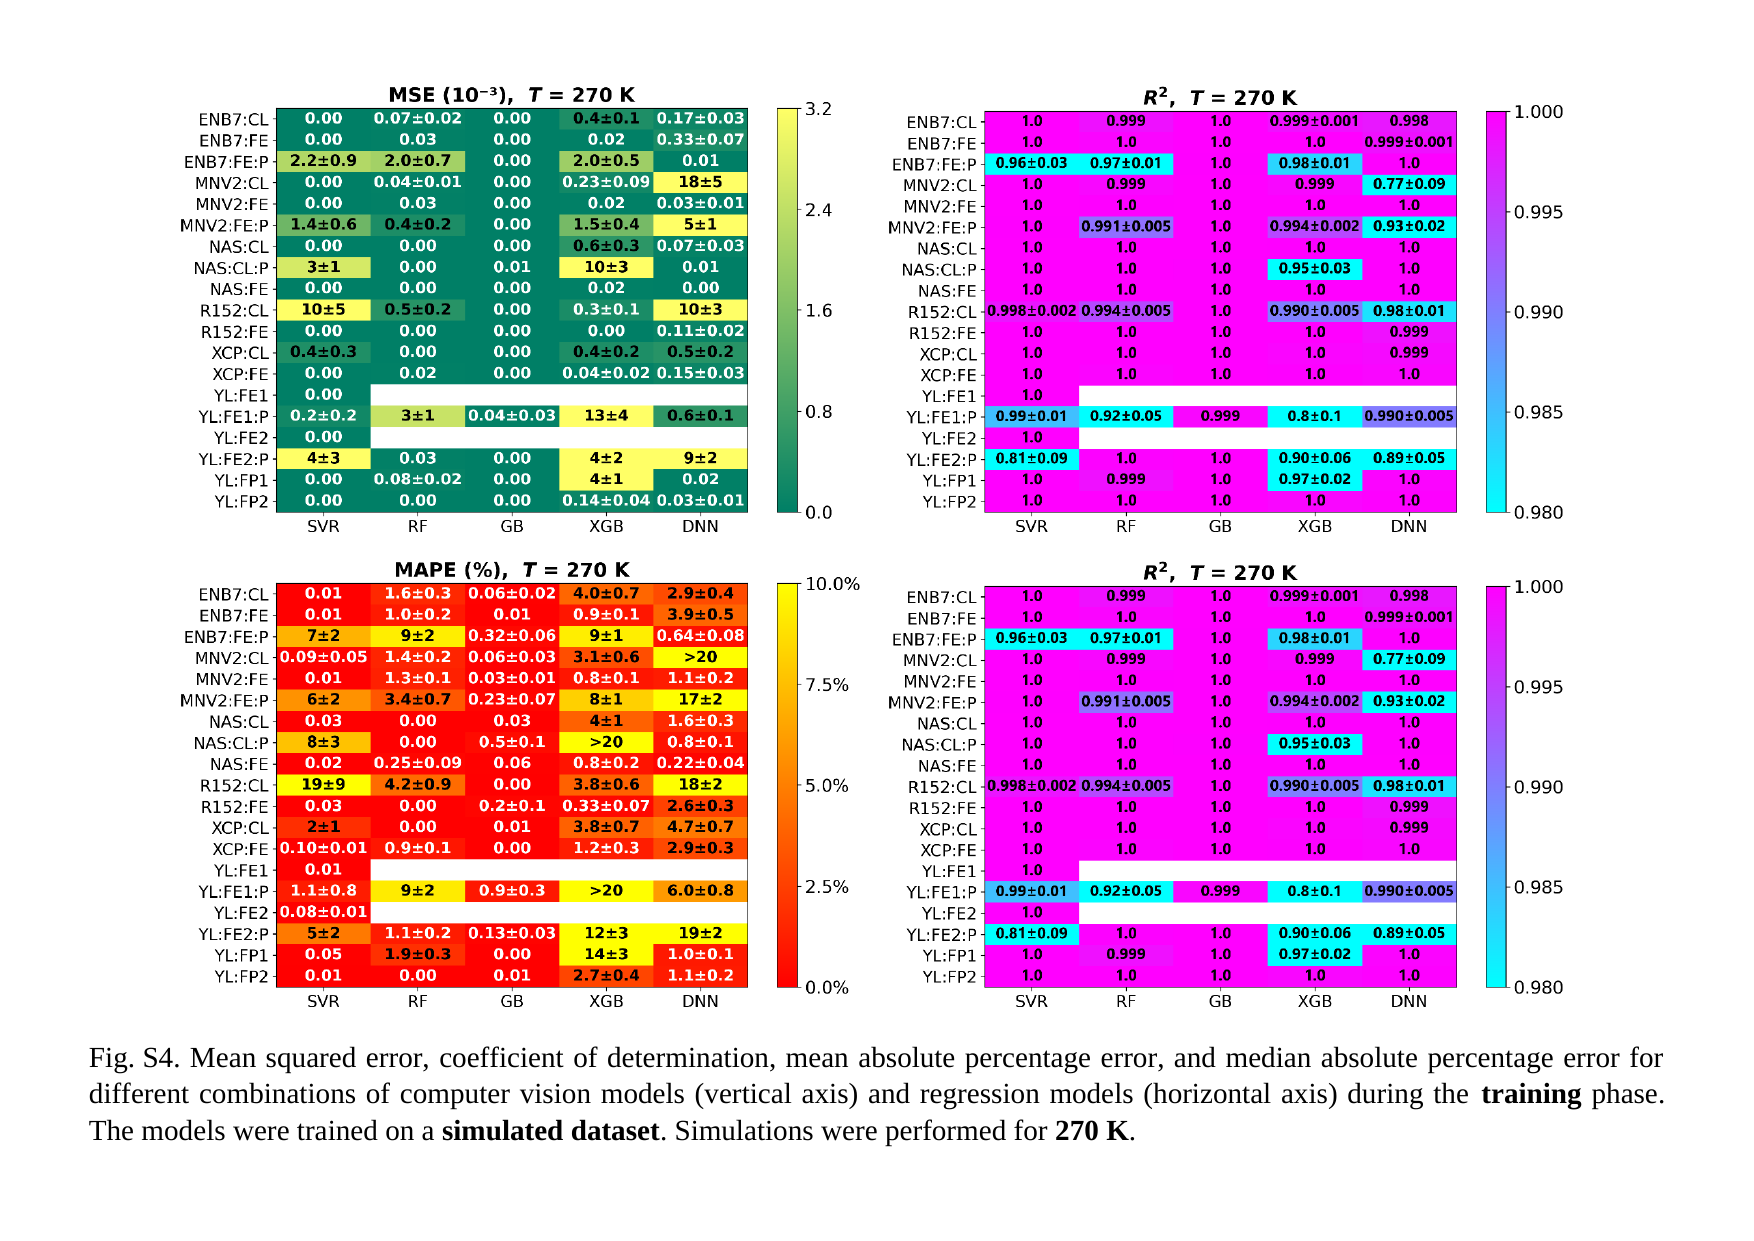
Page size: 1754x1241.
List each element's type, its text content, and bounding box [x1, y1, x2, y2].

text Fig. S4. Mean squared error, coefficient of determination, mean absolute percentage error, and median absolute percentage error for different combinations of computer vision models (vertical axis) and regression models (horizontal axis) during the training phase. The models were trained on a simulated dataset. Simulations were performed for 270 K. [89, 1041, 1665, 1146]
picture [168, 73, 1586, 547]
picture [168, 548, 1586, 1022]
